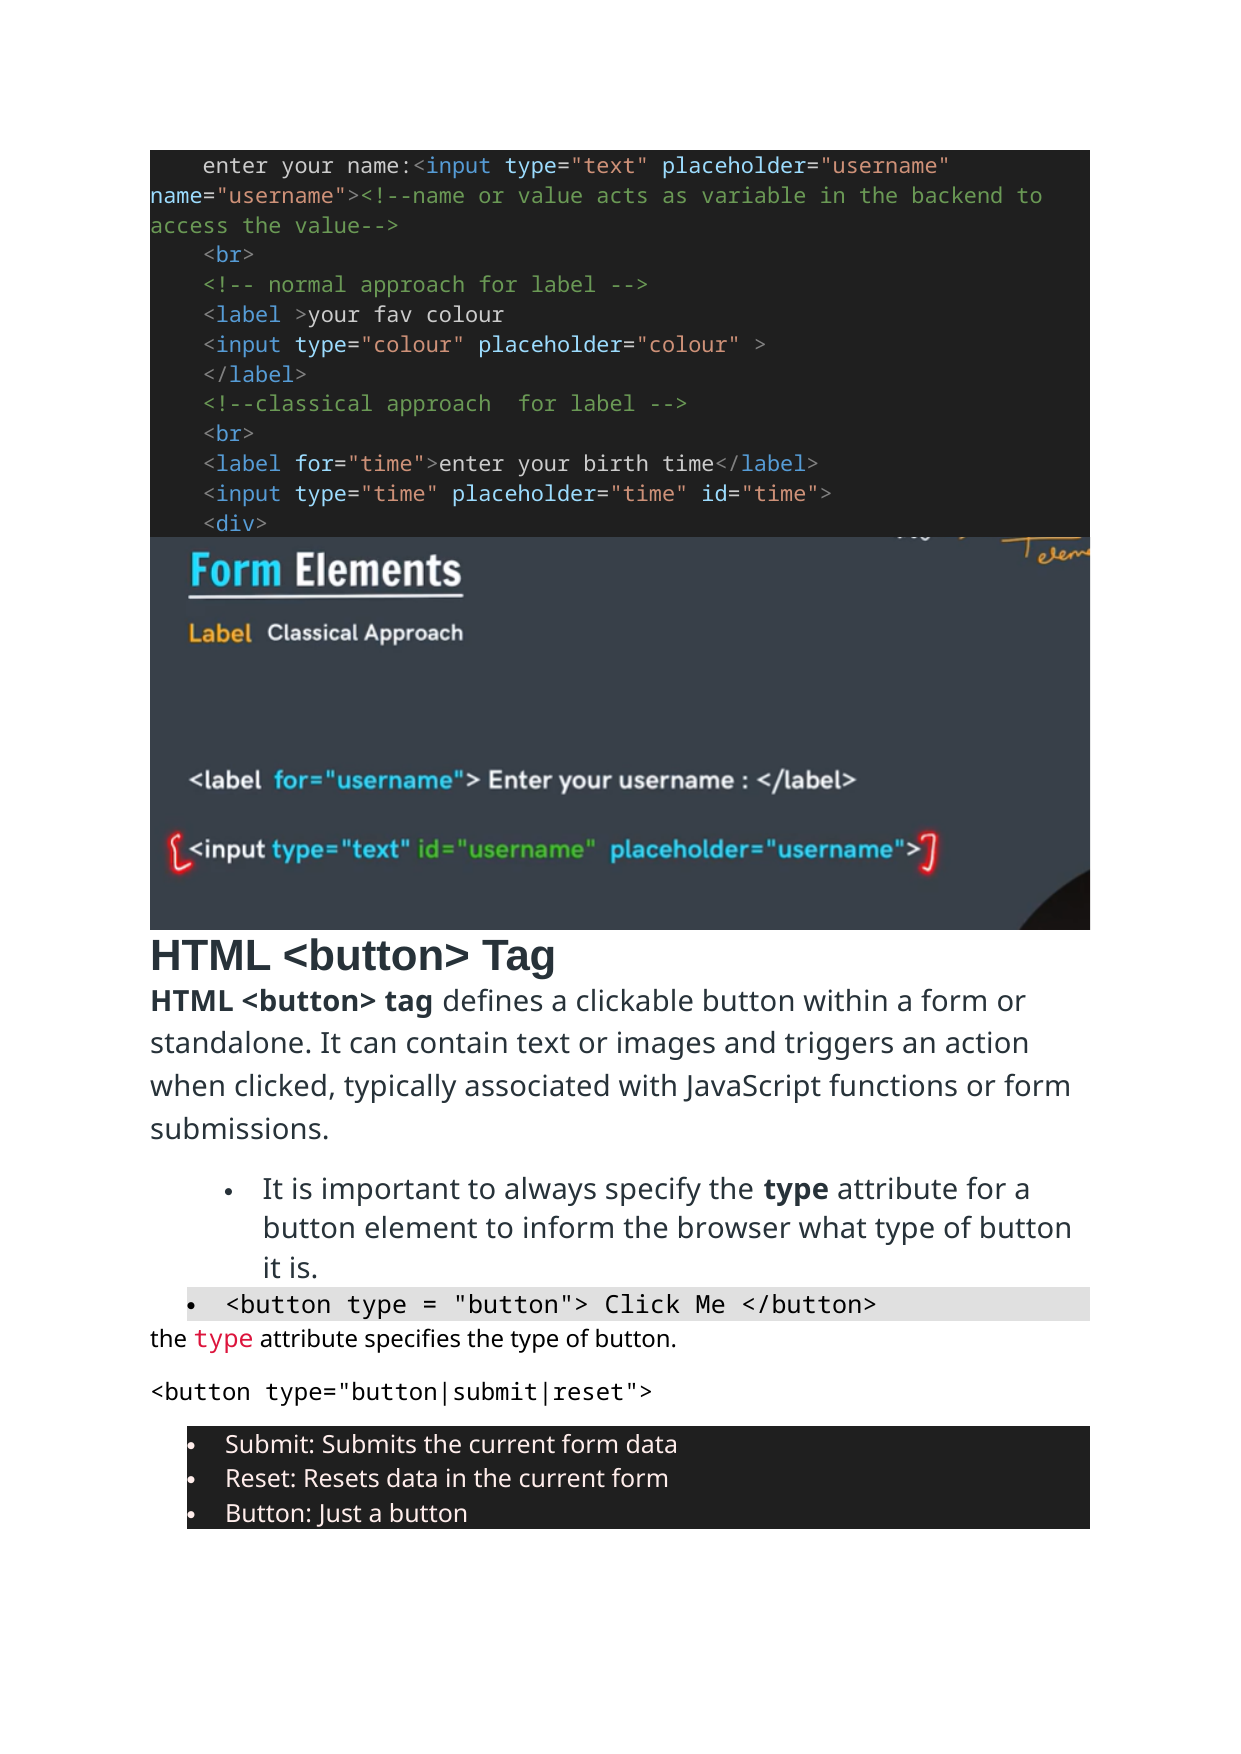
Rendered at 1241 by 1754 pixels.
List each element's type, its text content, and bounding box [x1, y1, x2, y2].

text <input type="colour" placeholder="colour" > [150, 329, 1090, 358]
text <br> [150, 418, 1090, 448]
text <!--classical approach for label --> [150, 388, 1090, 418]
list <button type = "button"> Click Me </button> [187, 1287, 1090, 1321]
text <button type="button|submit|reset"> [150, 1374, 1090, 1407]
list Submit: Submits the current form data [187, 1426, 1090, 1461]
text HTML <button> tag defines a clickable button within a form or standalone. It can contain text or images and triggers an action when clicked, typically associated with JavaScript functions or form submissions. [150, 980, 1090, 1148]
list It is important to always specify the type attribute for a button element to inform the browser what type of button it is. [225, 1168, 1090, 1287]
text <div> [150, 507, 1090, 537]
text <!-- normal approach for label --> [150, 269, 1090, 299]
list Button: Just a button [187, 1495, 1090, 1529]
text the type attribute specifies the type of button. [150, 1321, 1090, 1355]
text </label> [150, 358, 1090, 388]
text <input type="time" placeholder="time" id="time"> [150, 478, 1090, 507]
list Reset: Resets data in the current form [187, 1461, 1090, 1495]
text <label >your fav colour [150, 299, 1090, 329]
picture [150, 537, 1091, 930]
text <label for="time">enter your birth time</label> [150, 448, 1090, 478]
subtitle HTML <button> Tag [150, 930, 1090, 980]
text <br> [150, 239, 1090, 269]
text enter your name:<input type="text" placeholder="username" name="username"><!--name or value acts as variable in the backend to access the value--> [150, 150, 1090, 239]
